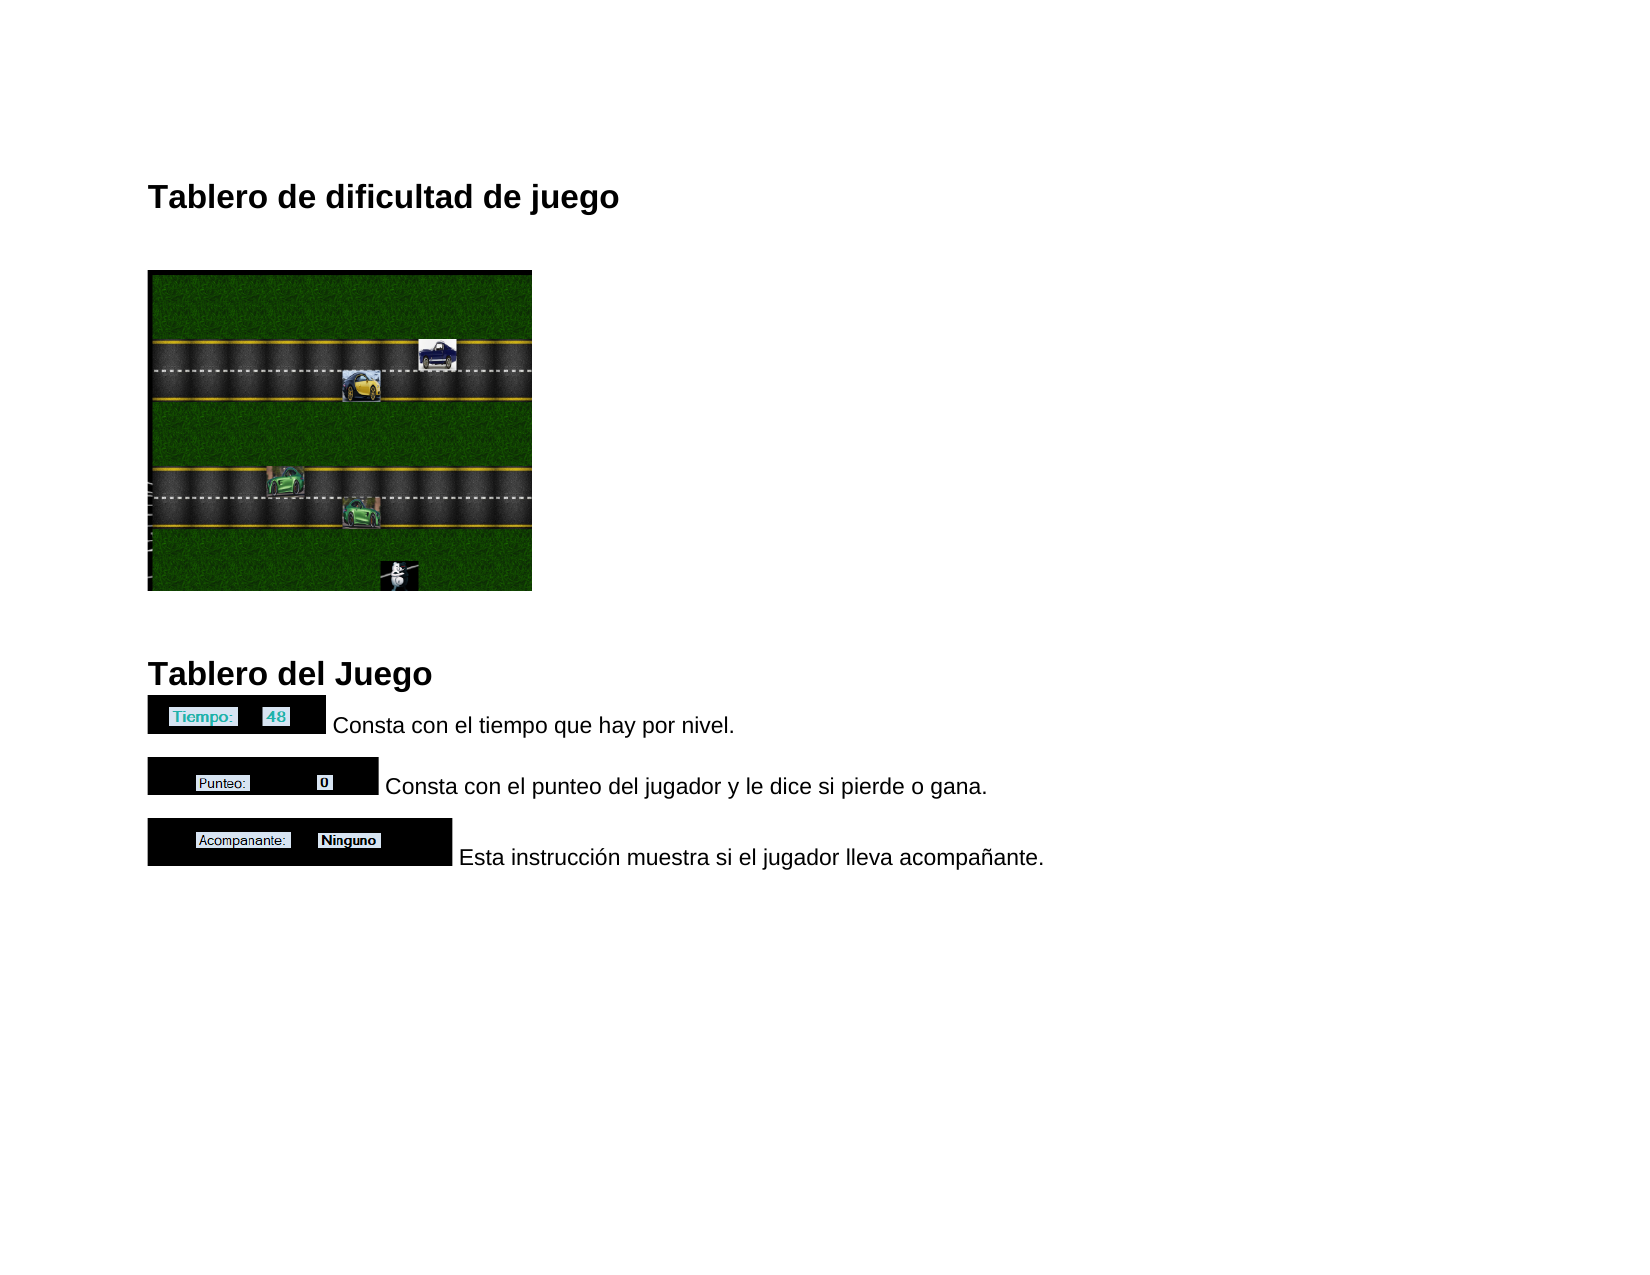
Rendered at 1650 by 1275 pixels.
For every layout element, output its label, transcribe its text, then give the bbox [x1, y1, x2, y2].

text Consta con el punteo del jugador y le dice si pierde o gana. [148, 757, 1502, 799]
picture [147, 695, 326, 734]
subtitle Tablero del Juego [148, 654, 1502, 693]
picture [147, 757, 379, 795]
text Consta con el tiempo que hay por nivel. [148, 696, 1502, 738]
picture [147, 818, 453, 866]
text Esta instrucción muestra si el jugador lleva acompañante. [148, 818, 1502, 871]
subtitle Tablero de dificultad de juego [148, 177, 1502, 216]
picture [147, 270, 532, 591]
